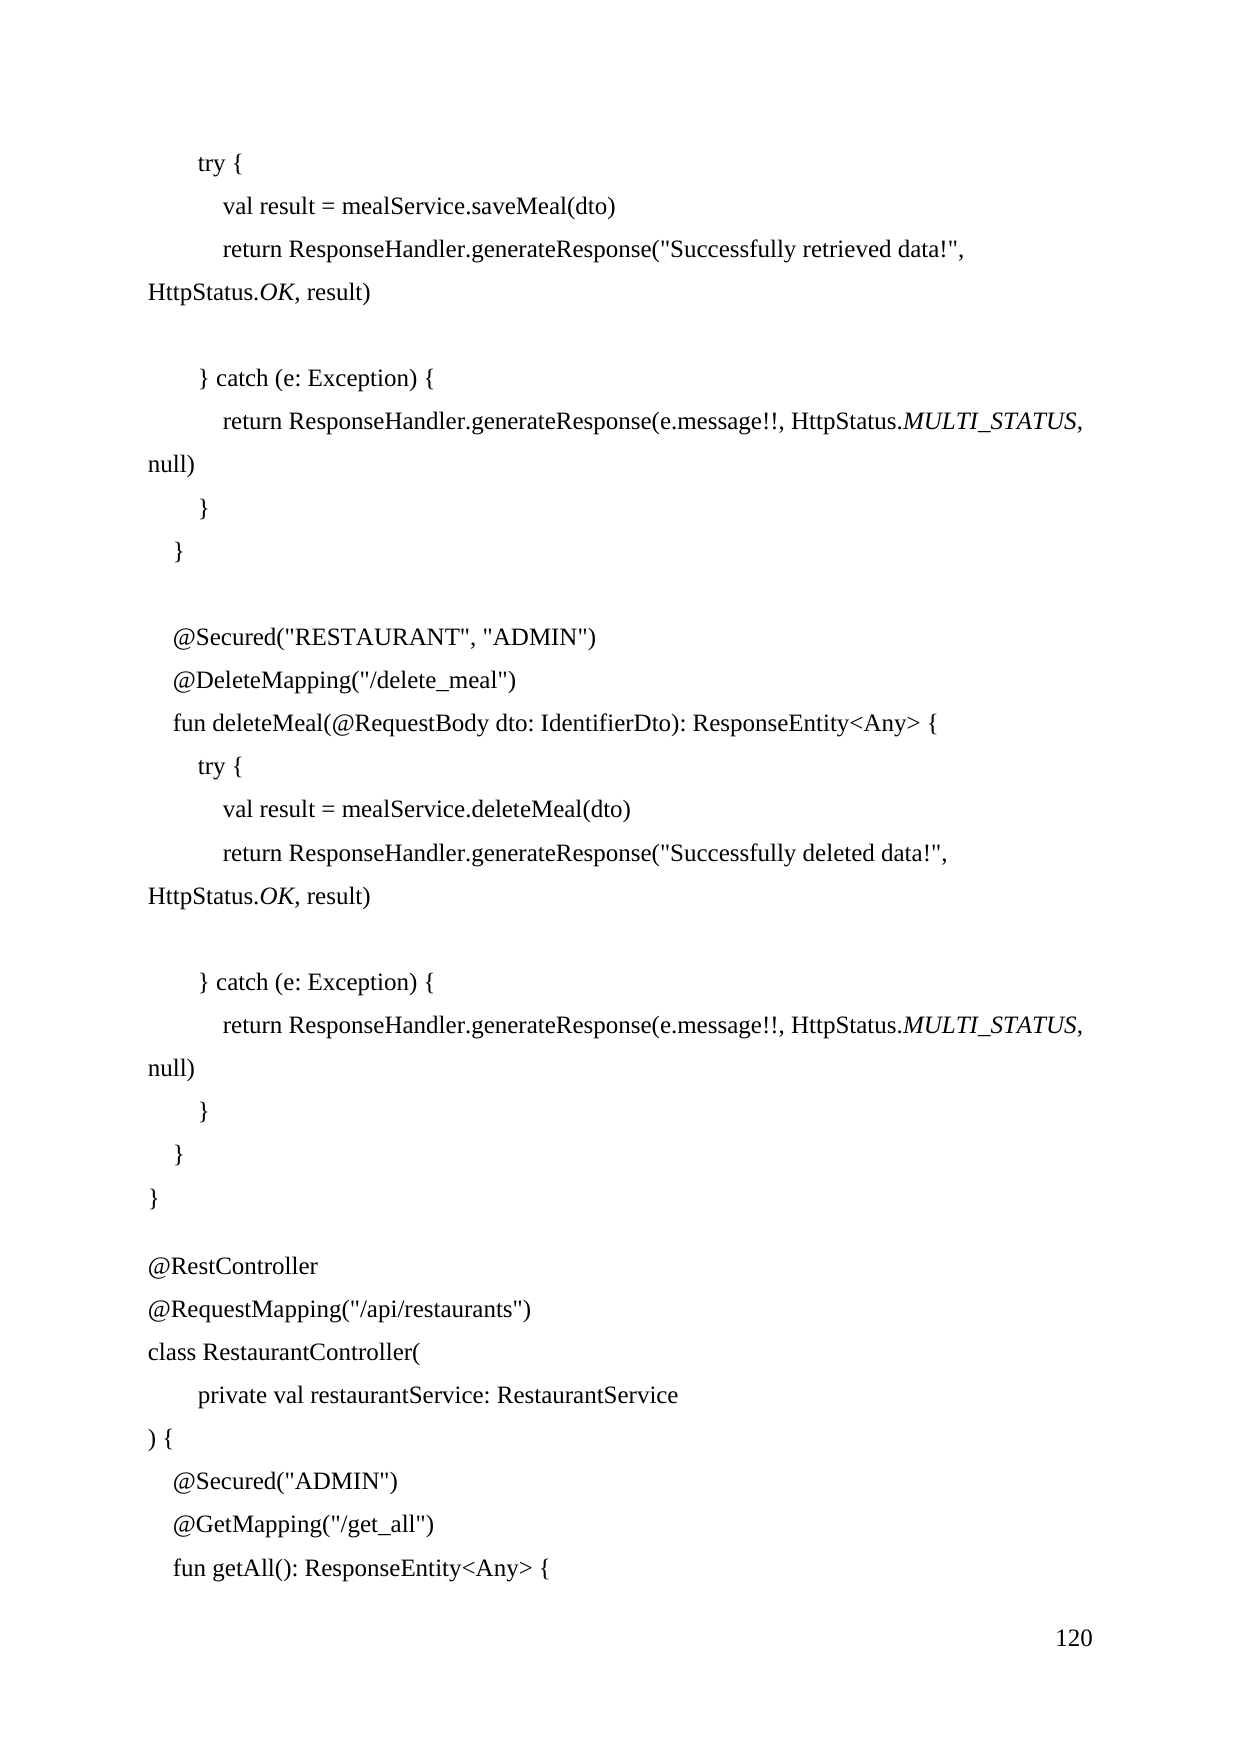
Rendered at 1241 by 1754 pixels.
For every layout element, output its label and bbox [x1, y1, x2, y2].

text [148, 148, 1093, 1211]
text [148, 1251, 1093, 1581]
